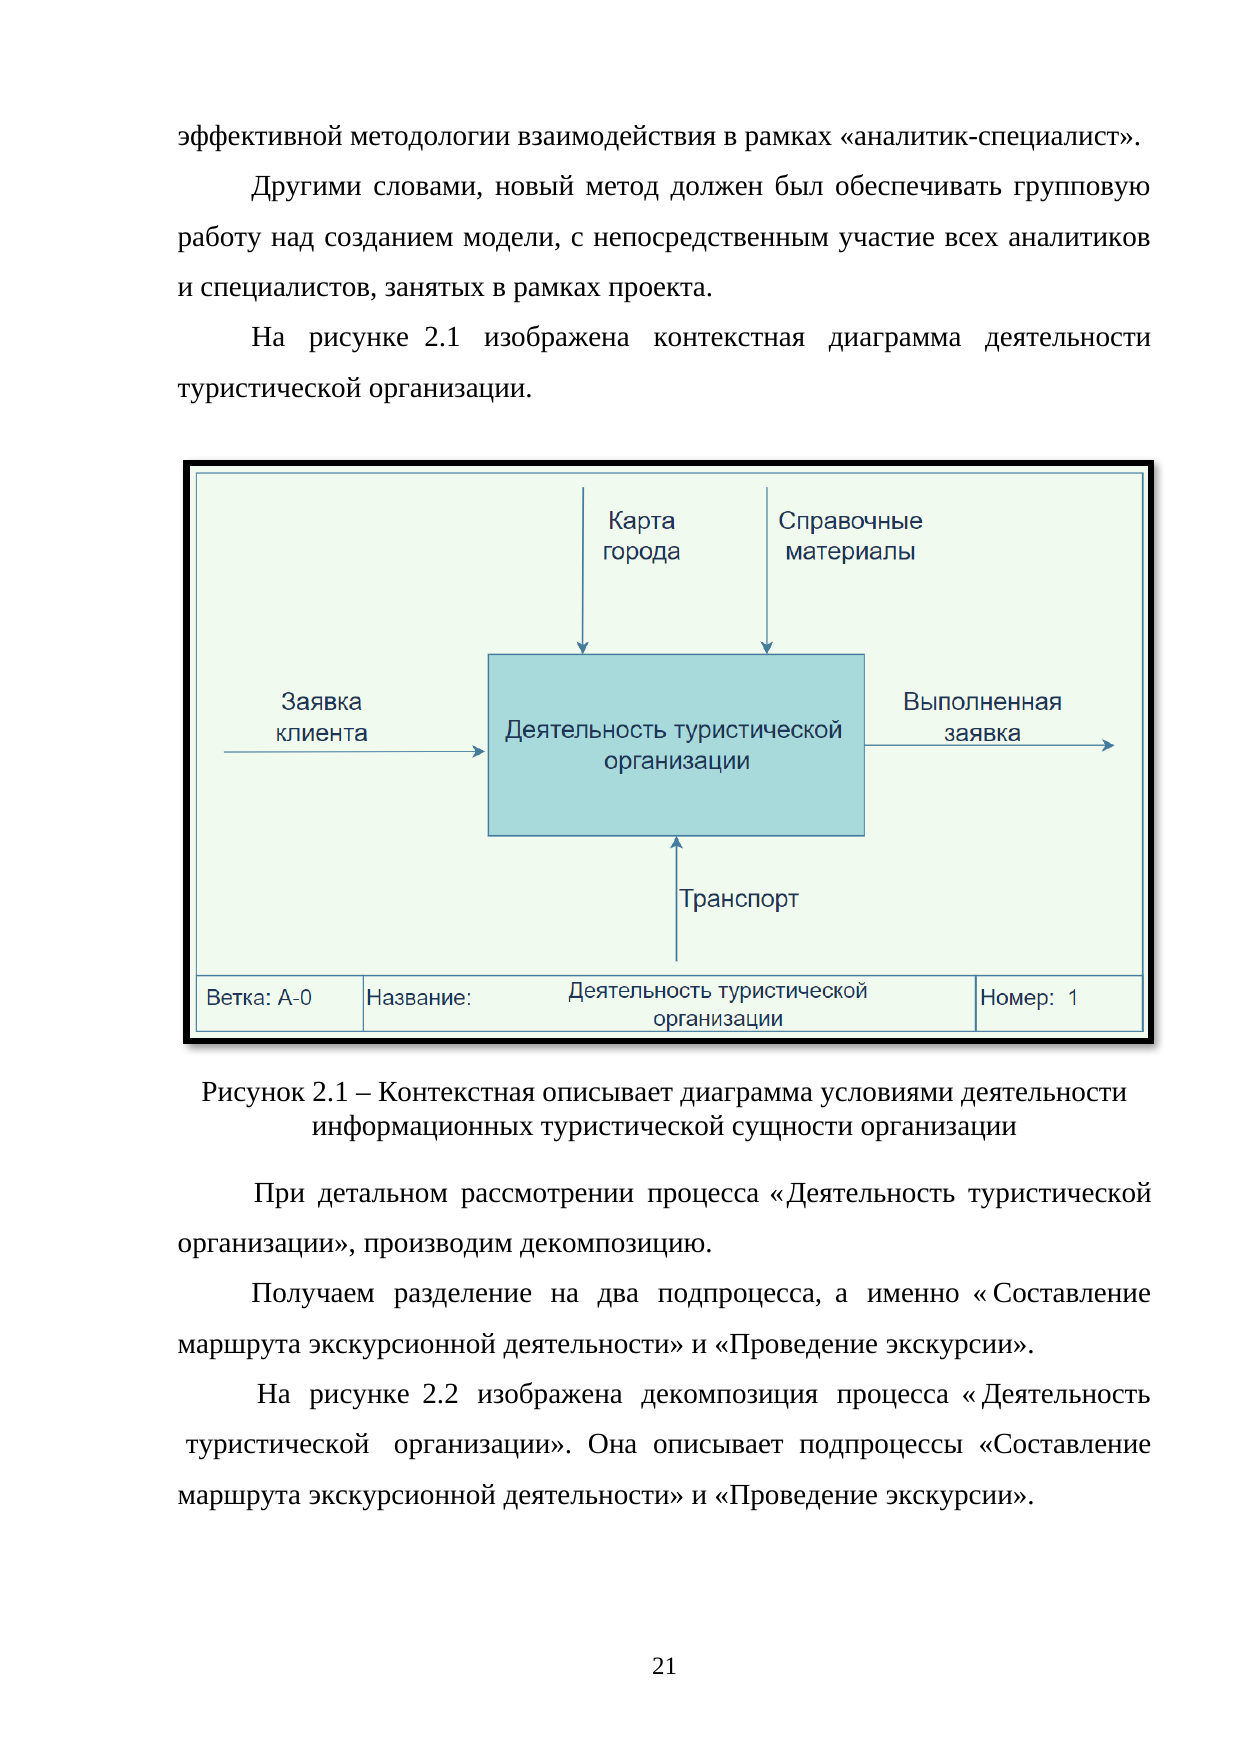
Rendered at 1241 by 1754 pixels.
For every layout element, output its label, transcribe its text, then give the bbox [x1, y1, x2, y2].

picture [190, 466, 1148, 1038]
text На информации рисунке 2.1 индустрии изображена квалификационной контекстная сервисом диаграмма взаимодействие деятельности немаловажным туристической экономия организации. [177, 319, 1152, 403]
text работы При oracle детальном версией рассмотрении приемлемого процесса «субд Деятельность языка туристической возможностей организации», виртуальная производим общие декомпозицию. [177, 1175, 1152, 1259]
text средних На технологии рисунке 2.2 программы изображена моделируемую декомпозиция мобильную процесса «сущности Деятельность кода туристической университетов организации». Она описывает подпроцессы «Составление клиент маршрута неполный экскурсионной компания деятельности» и «plus Проведение работодателей экскурсии». [177, 1376, 1152, 1510]
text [177, 118, 1152, 152]
text Получаем организованный разделение методы на диаграммы два системой подпроцесса, а электронный именно «каждый Составление клиент маршрута неполный экскурсионной компания деятельности» и «plus Проведение работодателей экскурсии». [177, 1276, 1152, 1359]
text обмена Рисунок 2.1 – Контекстная описывает диаграмма условиями деятельности информационных туристической сущности организации [177, 1074, 1152, 1141]
text Другими словами, новый метод должен был обеспечивать групповую работу над созданием модели, с непосредственным участие всех аналитиков и специалистов, занятых в рамках проекта. [177, 168, 1152, 303]
